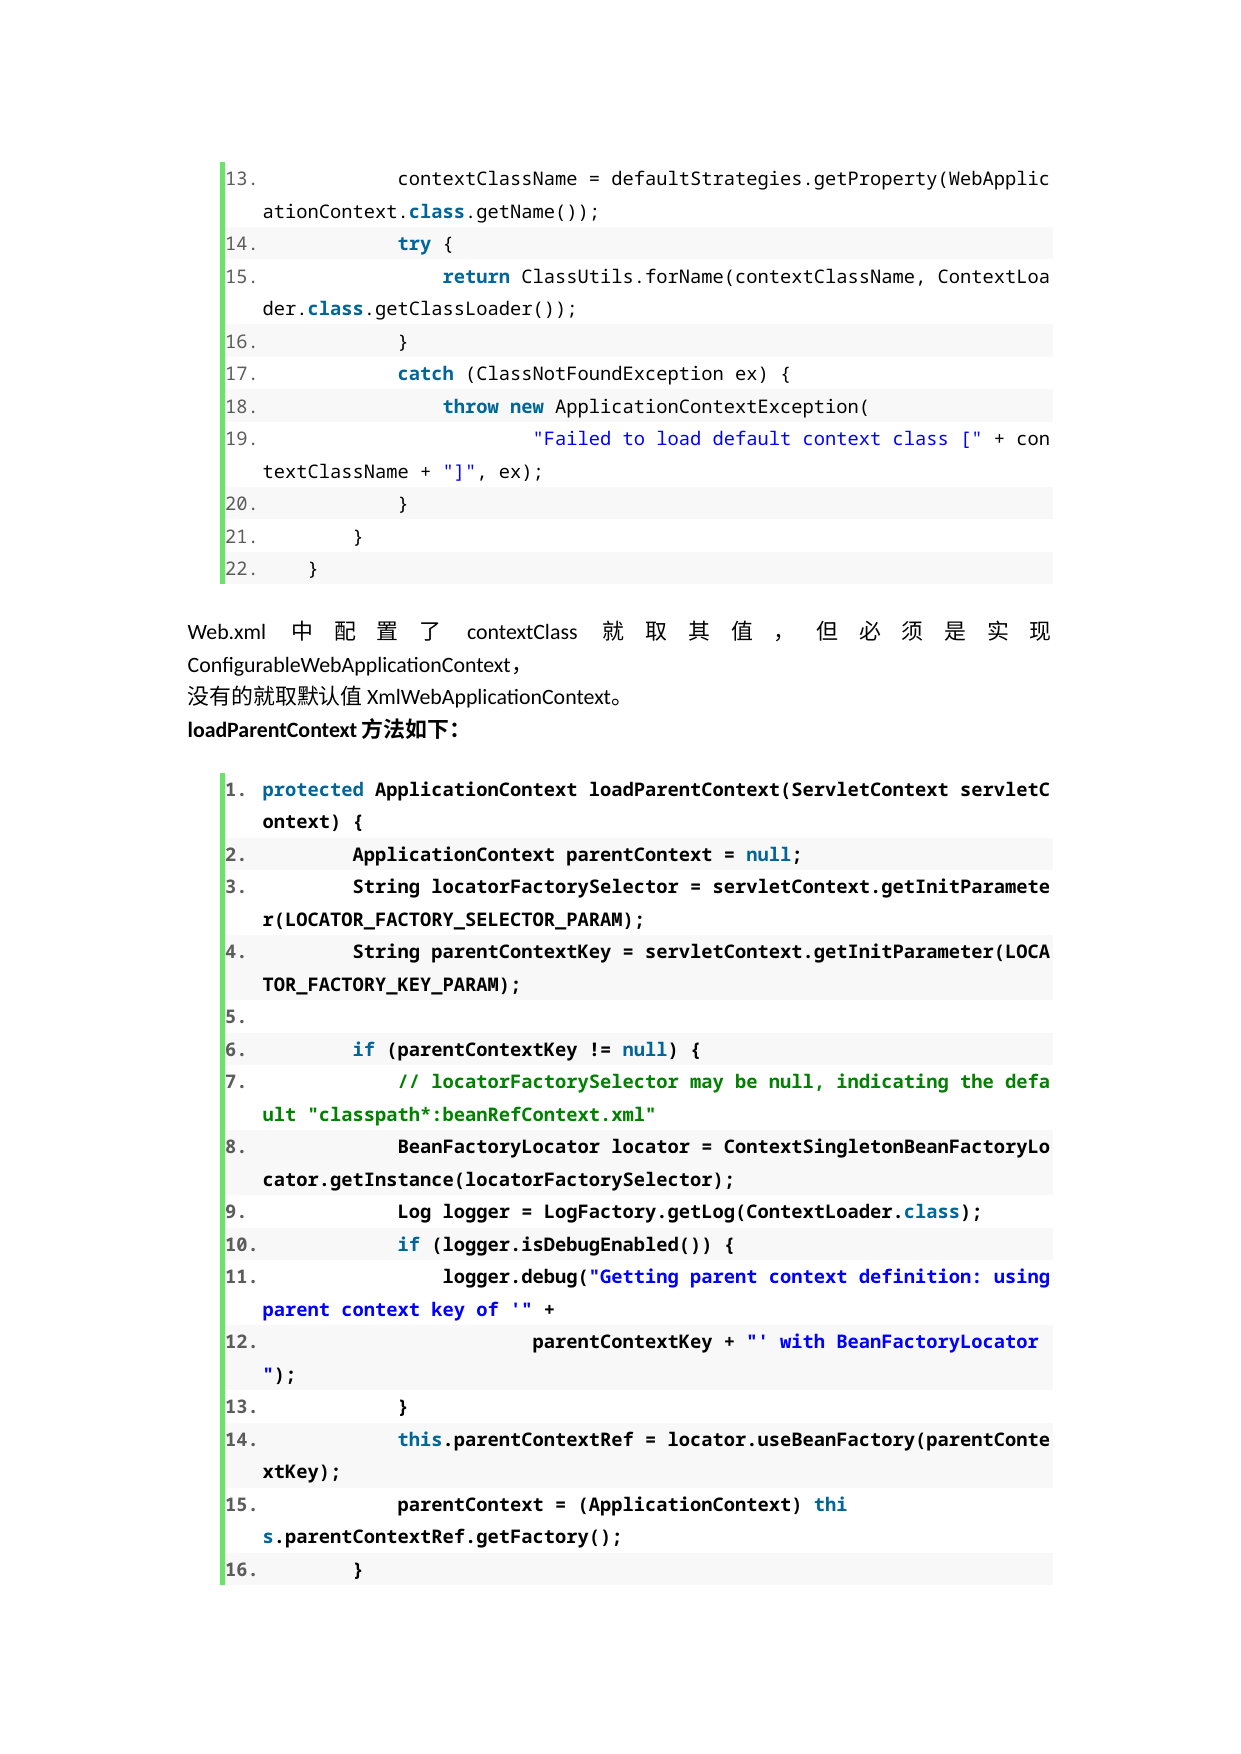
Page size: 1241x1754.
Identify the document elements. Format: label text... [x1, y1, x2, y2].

list // locatorFactorySelector may be null, indicating the default "classpath*:beanRefContext.xml" [225, 1065, 1053, 1130]
list ApplicationContext parentContext = null; [225, 838, 1053, 870]
list } [225, 1390, 1053, 1423]
list } [225, 324, 1053, 357]
list if (parentContextKey != null) { [225, 1033, 1053, 1065]
list Log logger = LogFactory.getLog(ContextLoader.class); [225, 1195, 1053, 1228]
list return ClassUtils.forName(contextClassName, ContextLoader.class.getClassLoader()); [225, 259, 1053, 324]
list parentContextKey + "' with BeanFactoryLocator"); [225, 1325, 1053, 1390]
list } [225, 487, 1053, 519]
list } [225, 552, 1053, 584]
list logger.debug("Getting parent context definition: using parent context key of '" + [225, 1260, 1053, 1325]
list parentContext = (ApplicationContext) this.parentContextRef.getFactory(); [225, 1488, 1053, 1553]
list throw new ApplicationContextException( [225, 389, 1053, 422]
list } [225, 1553, 1053, 1585]
list catch (ClassNotFoundException ex) { [225, 357, 1053, 389]
list protected ApplicationContext loadParentContext(ServletContext servletContext) { [225, 773, 1053, 838]
text loadParentContext方法如下： [187, 711, 1053, 744]
list String locatorFactorySelector = servletContext.getInitParameter(LOCATOR_FACTORY_SELECTOR_PARAM); [225, 870, 1053, 935]
text 没有的就取默认值XmlWebApplicationContext。 [187, 679, 1053, 711]
list contextClassName = defaultStrategies.getProperty(WebApplicationContext.class.getName()); [225, 162, 1053, 227]
list try { [225, 227, 1053, 259]
list } [225, 519, 1053, 552]
list String parentContextKey = servletContext.getInitParameter(LOCATOR_FACTORY_KEY_PARAM); [225, 935, 1053, 1000]
list if (logger.isDebugEnabled()) { [225, 1228, 1053, 1260]
list this.parentContextRef = locator.useBeanFactory(parentContextKey); [225, 1423, 1053, 1488]
list BeanFactoryLocator locator = ContextSingletonBeanFactoryLocator.getInstance(locatorFactorySelector); [225, 1130, 1053, 1195]
list "Failed to load default context class [" + contextClassName + "]", ex); [225, 422, 1053, 487]
text Web.xml中配置了contextClass就取其值，但必须是实现ConfigurableWebApplicationContext， [187, 614, 1053, 679]
